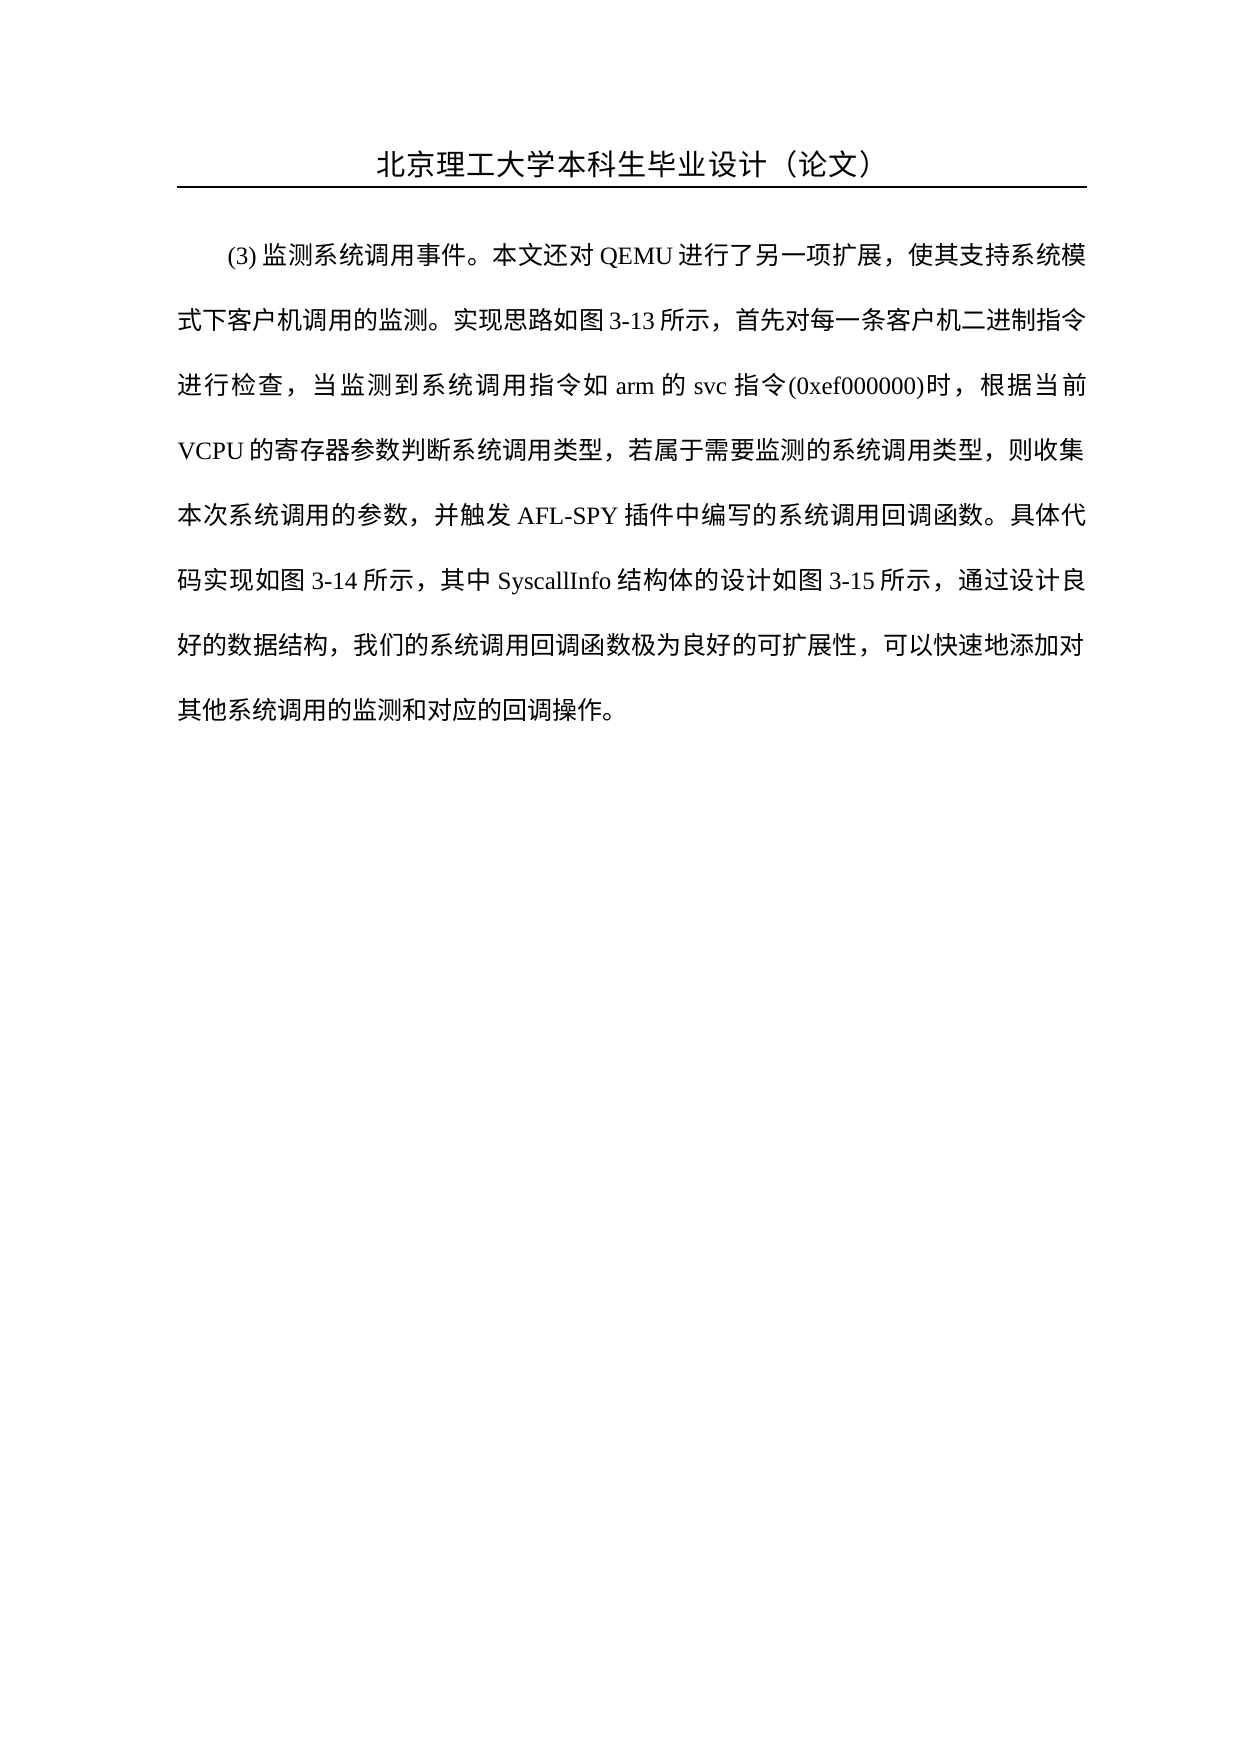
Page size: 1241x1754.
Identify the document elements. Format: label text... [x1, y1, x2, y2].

list 监测系统调用事件。本文还对QEMU进行了另一项扩展，使其支持系统模式下客户机调用的监测。实现思路如图3-13所示，首先对每一条客户机二进制指令进行检查，当监测到系统调用指令如arm的svc指令(0xef000000)时，根据当前VCPU的寄存器参数判断系统调用类型，若属于需要监测的系统调用类型，则收集本次系统调用的参数，并触发AFL-SPY插件中编写的系统调用回调函数。具体代码实现如图3-14所示，其中SyscallInfo结构体的设计如图3-15所示，通过设计良好的数据结构，我们的系统调用回调函数极为良好的可扩展性，可以快速地添加对其他系统调用的监测和对应的回调操作。 [177, 221, 1087, 741]
